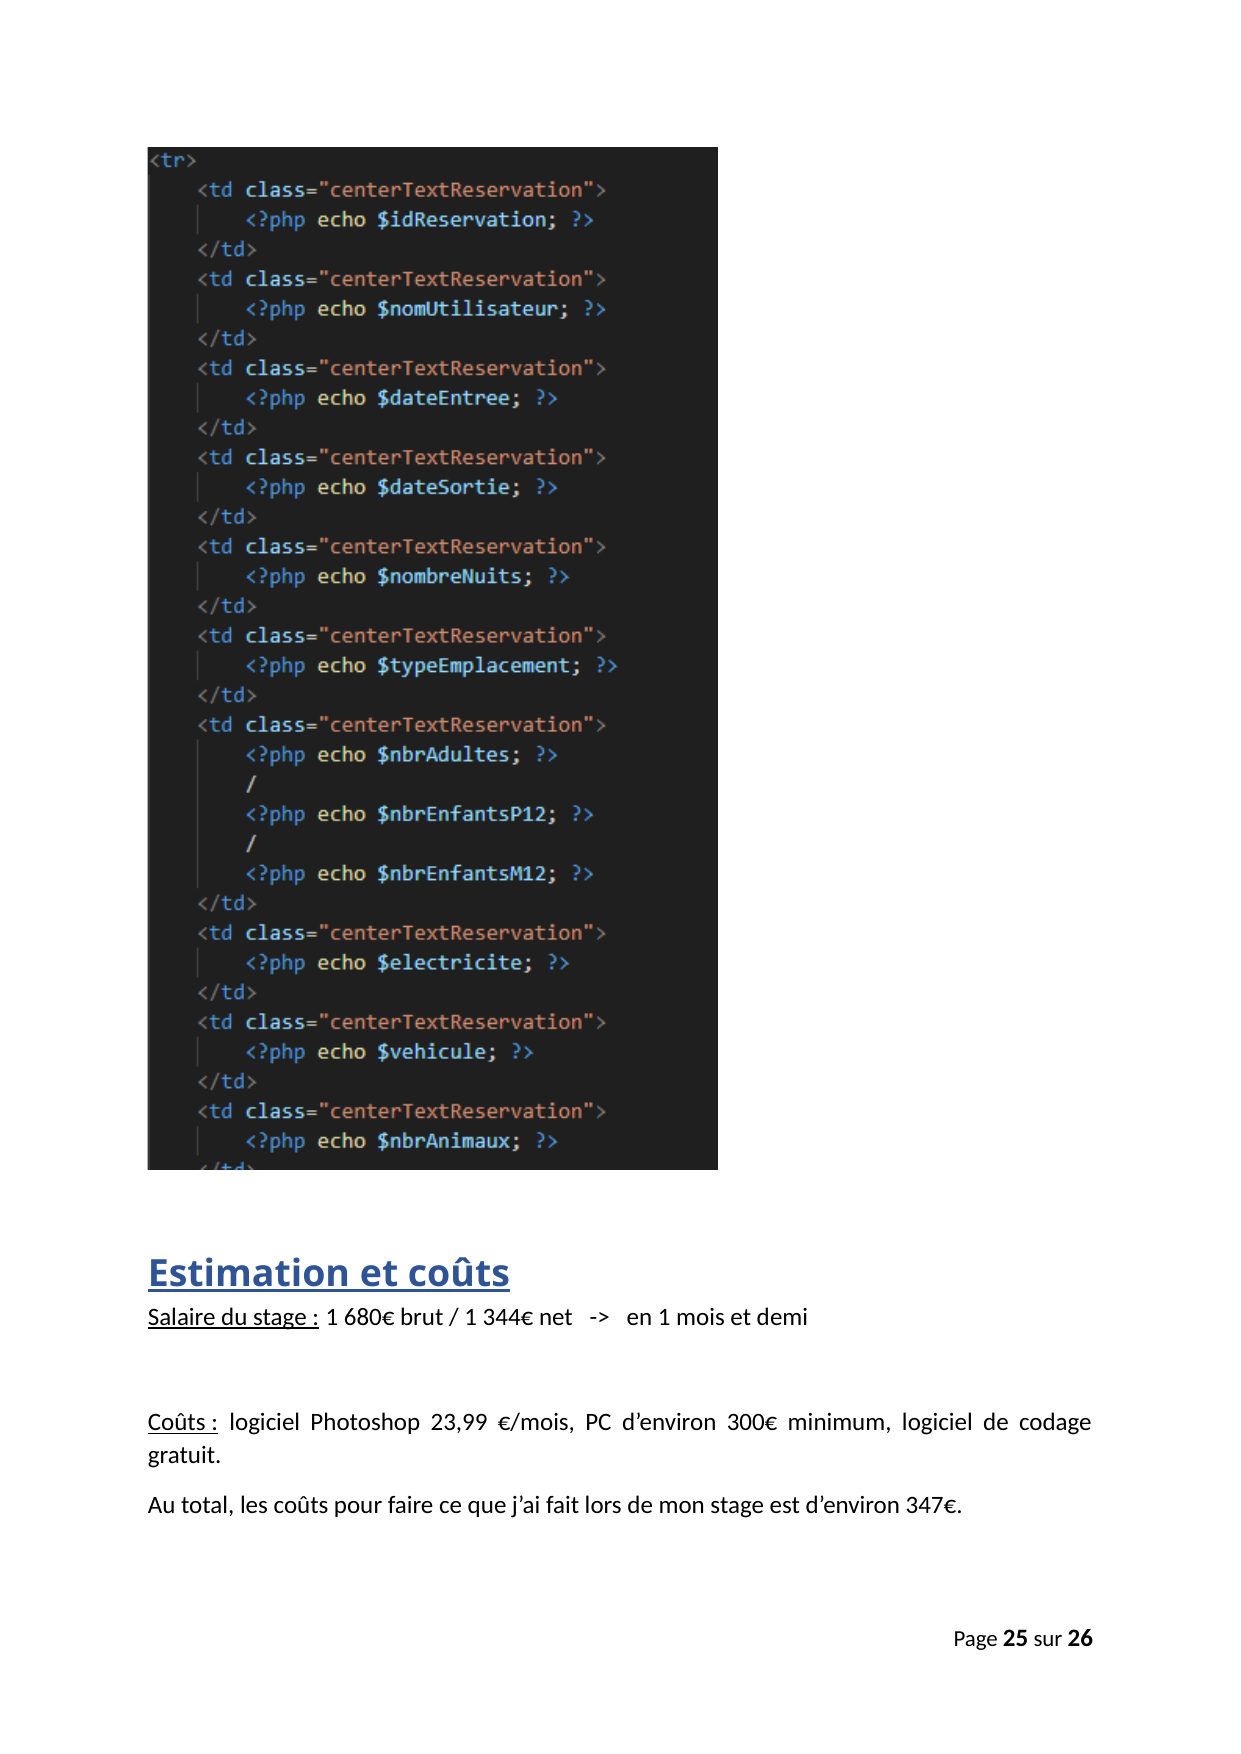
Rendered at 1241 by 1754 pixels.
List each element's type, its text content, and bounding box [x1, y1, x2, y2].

text Au total, les coûts pour faire ce que j’ai fait lors de mon stage est d’environ 347€. [148, 1489, 1093, 1519]
picture [147, 147, 718, 1170]
text Salaire du stage : 1 680€ brut / 1 344€ net -> en 1 mois et demi [148, 1301, 1093, 1332]
text Coûts : logiciel Photoshop 23,99 €/mois, PC d’environ 300€ minimum, logiciel de codage gratuit. [148, 1406, 1093, 1470]
subtitle Estimation et coûts [148, 1246, 1093, 1297]
